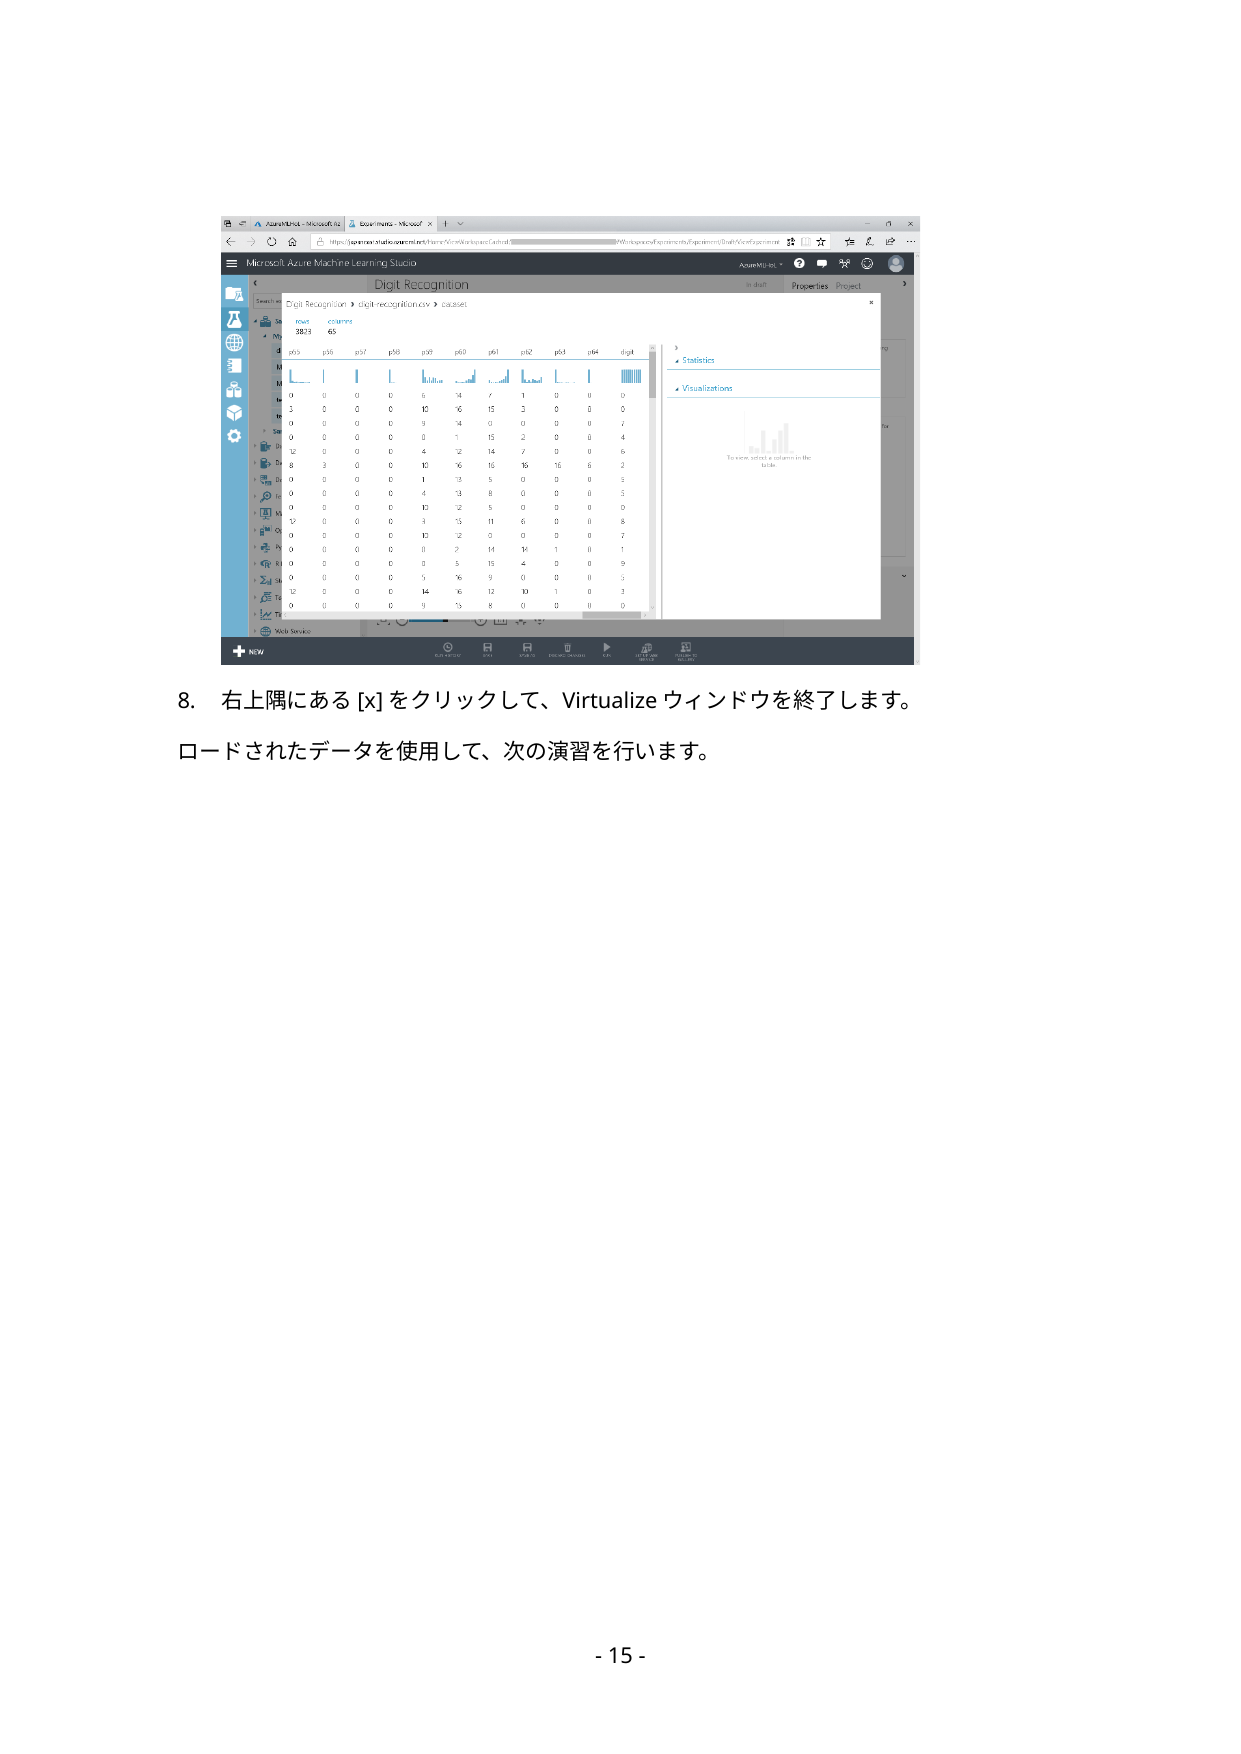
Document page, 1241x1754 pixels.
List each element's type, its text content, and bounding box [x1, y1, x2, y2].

text ロードされたデータを使用して、次の演習を行います。 [177, 734, 1063, 765]
list 右上隅にある [x] をクリックして、Virtualizeウィンドウを終了します。 [177, 683, 1063, 715]
picture [221, 216, 921, 665]
